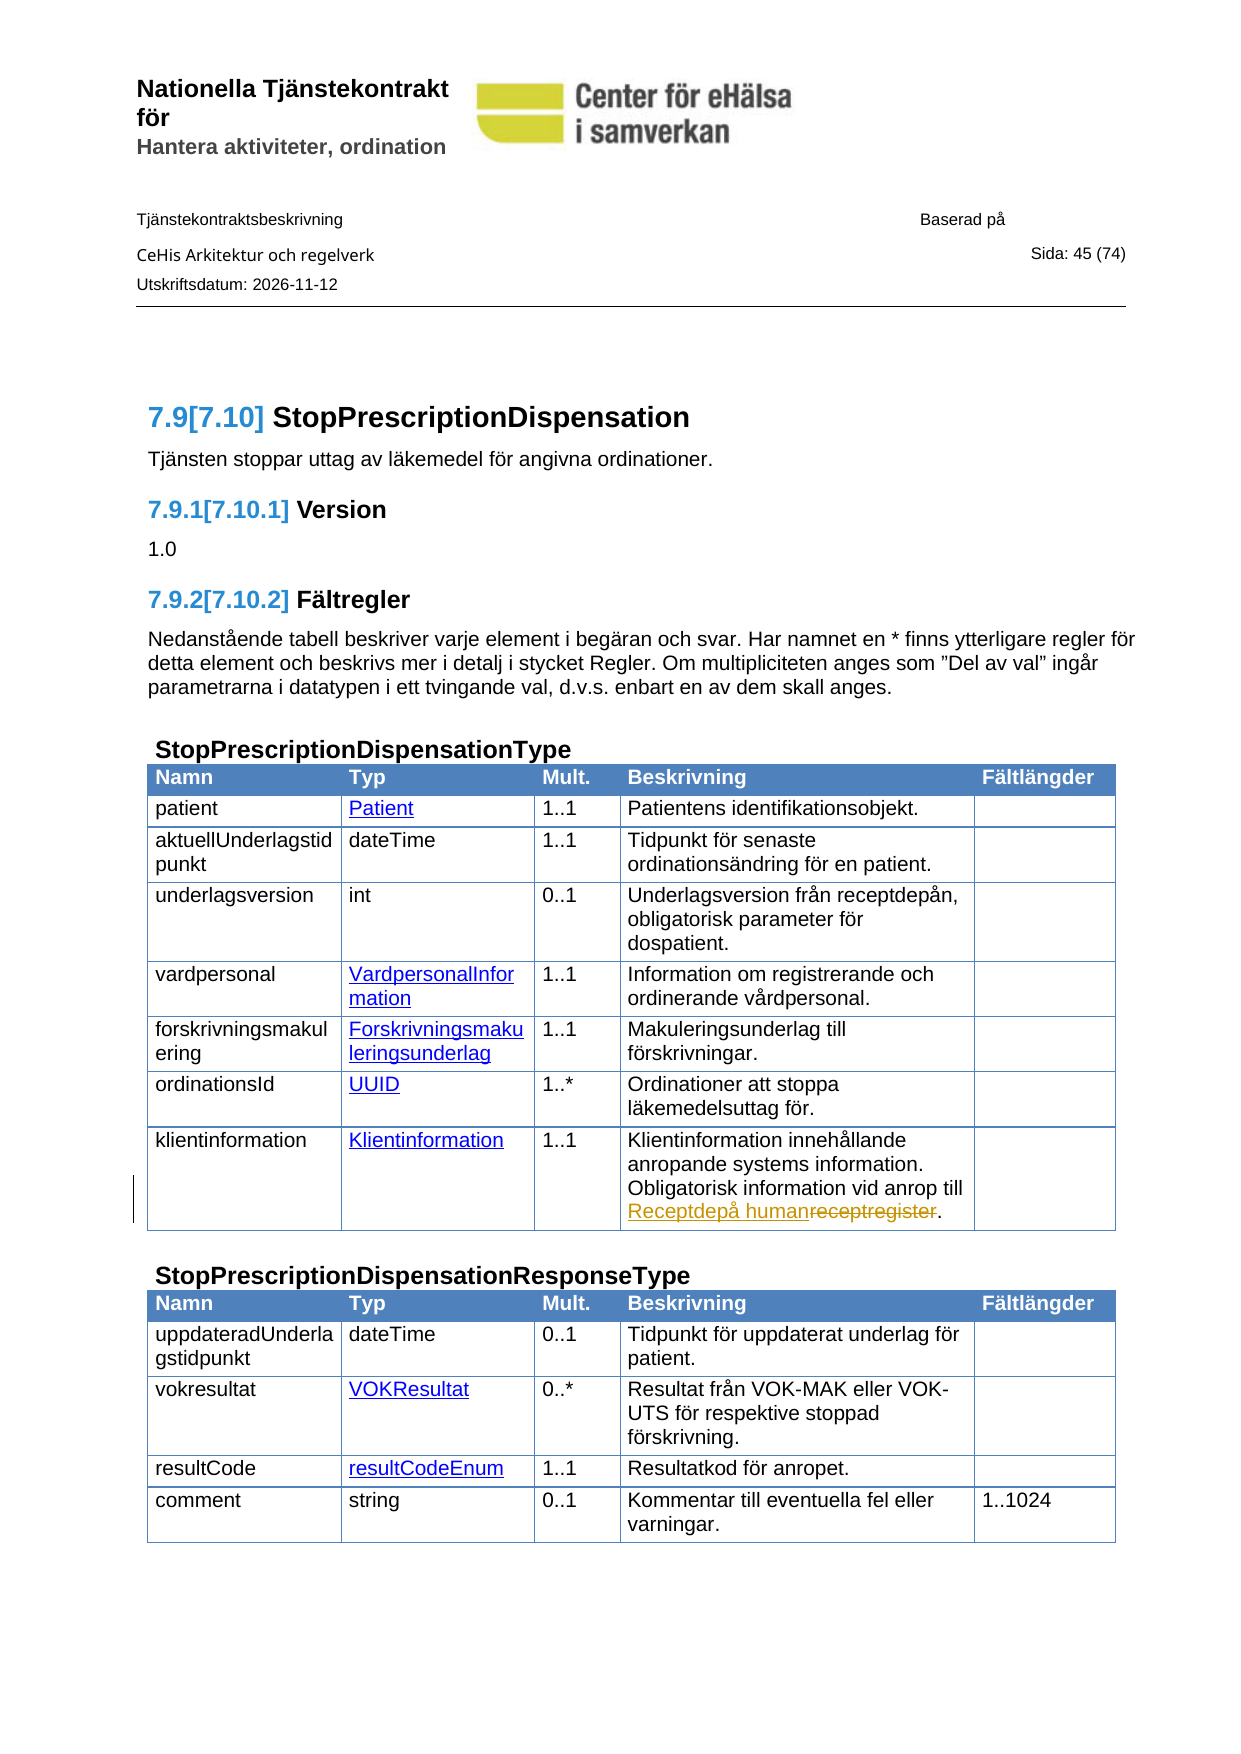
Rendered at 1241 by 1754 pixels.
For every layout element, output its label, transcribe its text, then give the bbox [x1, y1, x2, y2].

table_cell Resultat från VOK-MAK eller VOK-UTS för respektive stoppad förskrivning. [621, 1377, 974, 1455]
table_header Typ [342, 1291, 534, 1321]
table_cell dateTime [342, 1322, 534, 1376]
table_cell 0..1 [535, 1488, 620, 1542]
table_cell patient [148, 796, 341, 826]
table_header Mult. [535, 1291, 620, 1321]
table_cell string [342, 1488, 534, 1542]
table_cell 1..1 [535, 1128, 620, 1229]
table_cell 1..* [535, 1072, 620, 1126]
table_cell 1..1 [535, 796, 620, 826]
table_cell 1..1024 [975, 1488, 1115, 1542]
table_header Mult. [535, 765, 620, 795]
table_cell VOKResultat [342, 1377, 534, 1455]
table_cell vardpersonal [148, 962, 341, 1016]
table_cell Underlagsversion från receptdepån, obligatorisk parameter för dospatient. [621, 883, 974, 961]
table_cell Makuleringsunderlag till förskrivningar. [621, 1017, 974, 1071]
table_header Namn [148, 1291, 341, 1321]
table_cell Information om registrerande och ordinerande vårdpersonal. [621, 962, 974, 1016]
table_cell [975, 796, 1115, 826]
subtitle StopPrescriptionDispensation [148, 400, 1181, 434]
table_header Beskrivning [621, 765, 974, 795]
table_cell Tidpunkt för senaste ordinationsändring för en patient. [621, 828, 974, 882]
table_cell vokresultat [148, 1377, 341, 1455]
subtitle Fältregler [148, 586, 1181, 614]
table_cell 1..1 [535, 828, 620, 882]
table_cell Kommentar till eventuella fel eller varningar. [621, 1488, 974, 1542]
table_cell UUID [342, 1072, 534, 1126]
table_header Beskrivning [621, 1291, 974, 1321]
table_cell 0..* [535, 1377, 620, 1455]
table_cell Ordinationer att stoppa läkemedelsuttag för. [621, 1072, 974, 1126]
text StopPrescriptionDispensationResponseType [148, 1261, 1181, 1289]
text Tjänsten stoppar uttag av läkemedel för angivna ordinationer. [148, 446, 1181, 470]
table_cell 0..1 [535, 883, 620, 961]
table_cell 1..1 [535, 962, 620, 1016]
table_cell VardpersonalInformation [342, 962, 534, 1016]
table_cell 1..1 [535, 1017, 620, 1071]
text Nedanstående tabell beskriver varje element i begäran och svar. Har namnet en * finns ytterligare regler för detta element och beskrivs mer i detalj i stycket Regler. Om multipliciteten anges som ”Del av val” ingår parametrarna i datatypen i ett tvingande val, d.v.s. enbart en av dem skall anges. [148, 627, 1181, 699]
table_cell [975, 1322, 1115, 1376]
table_header Fältlängder [975, 1291, 1115, 1321]
table_cell ordinationsId [148, 1072, 341, 1126]
table_cell 1..1 [535, 1456, 620, 1486]
table_cell forskrivningsmakulering [148, 1017, 341, 1071]
table_cell Tidpunkt för uppdaterat underlag för patient. [621, 1322, 974, 1376]
table_cell uppdateradUnderlagstidpunkt [148, 1322, 341, 1376]
table_cell resultCode [148, 1456, 341, 1486]
subtitle Version [148, 495, 1181, 524]
table_cell int [342, 883, 534, 961]
table_cell Klientinformation innehållande anropande systems information. Obligatorisk information vid anrop till . [621, 1128, 974, 1229]
table_cell Patientens identifikationsobjekt. [621, 796, 974, 826]
table_cell [975, 962, 1115, 1016]
table_cell Patient [342, 796, 534, 826]
text 1.0 [148, 537, 1181, 561]
table_header Namn [148, 765, 341, 795]
table_cell [975, 1017, 1115, 1071]
table_cell comment [148, 1488, 341, 1542]
table_cell resultCodeEnum [342, 1456, 534, 1486]
table_cell klientinformation [148, 1128, 341, 1229]
table_header Typ [342, 765, 534, 795]
table_cell Resultatkod för anropet. [621, 1456, 974, 1486]
table_cell [975, 1128, 1115, 1229]
table_cell [975, 828, 1115, 882]
table_cell aktuellUnderlagstidpunkt [148, 828, 341, 882]
table_cell dateTime [342, 828, 534, 882]
table_cell underlagsversion [148, 883, 341, 961]
table_cell Forskrivningsmakuleringsunderlag [342, 1017, 534, 1071]
table_cell [975, 1456, 1115, 1486]
picture [471, 78, 797, 151]
table_header Fältlängder [975, 765, 1115, 795]
text StopPrescriptionDispensationType [148, 735, 1181, 764]
table_cell [975, 1072, 1115, 1126]
table_cell [975, 883, 1115, 961]
table_cell 0..1 [535, 1322, 620, 1376]
table_cell Klientinformation [342, 1128, 534, 1229]
table_cell [975, 1377, 1115, 1455]
